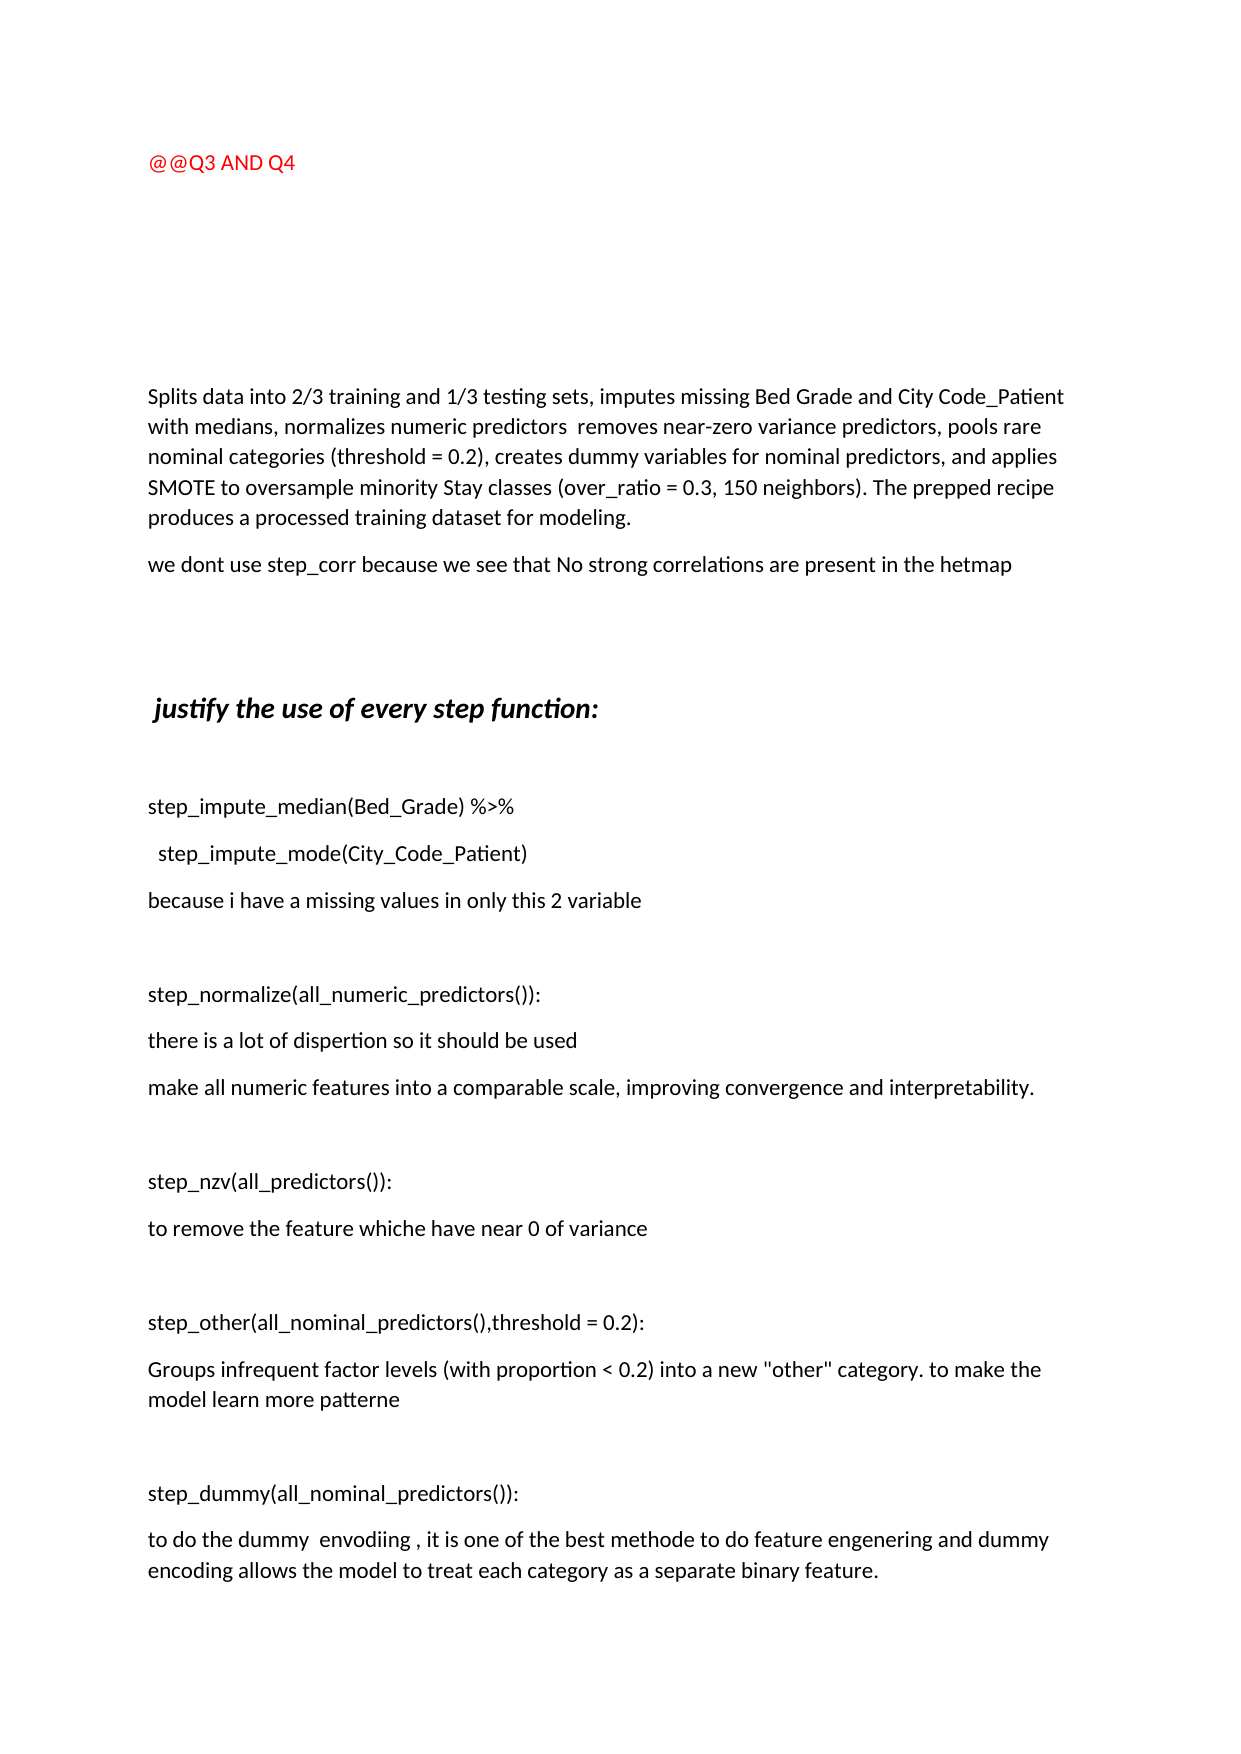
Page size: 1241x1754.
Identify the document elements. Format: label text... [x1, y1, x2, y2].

text because i have a missing values in only this 2 variable [148, 886, 1093, 914]
text step_impute_mode(City_Code_Patient) [148, 839, 1093, 867]
text Groups infrequent factor levels (with proportion < 0.2) into a new "other" category. to make the model learn more patterne [148, 1355, 1093, 1413]
text there is a lot of dispertion so it should be used [148, 1027, 1093, 1055]
text Splits data into 2/3 training and 1/3 testing sets, imputes missing Bed Grade and City Code_Patient with medians, normalizes numeric predictors removes near-zero variance predictors, pools rare nominal categories (threshold = 0.2), creates dummy variables for nominal predictors, and applies SMOTE to oversample minority Stay classes (over_ratio = 0.3, 150 neighbors). The prepped recipe produces a processed training dataset for modeling. [148, 382, 1093, 531]
text we dont use step_corr because we see that No strong correlations are present in the hetmap [148, 550, 1093, 578]
text step_nzv(all_predictors()): [148, 1167, 1093, 1195]
text step_dummy(all_nominal_predictors()): [148, 1479, 1093, 1507]
text step_impute_median(Bed_Grade) %>% [148, 792, 1093, 820]
text @@Q3 AND Q4 [148, 148, 1093, 176]
text make all numeric features into a comparable scale, improving convergence and interpretability. [148, 1073, 1093, 1102]
text to do the dummy envodiing , it is one of the best methode to do feature engenering and dummy encoding allows the model to treat each category as a separate binary feature. [148, 1526, 1093, 1584]
text to remove the feature whiche have near 0 of variance [148, 1214, 1093, 1242]
text step_normalize(all_numeric_predictors()): [148, 980, 1093, 1008]
text justify the use of every step function: [148, 690, 1093, 726]
text step_other(all_nominal_predictors(),threshold = 0.2): [148, 1308, 1093, 1336]
